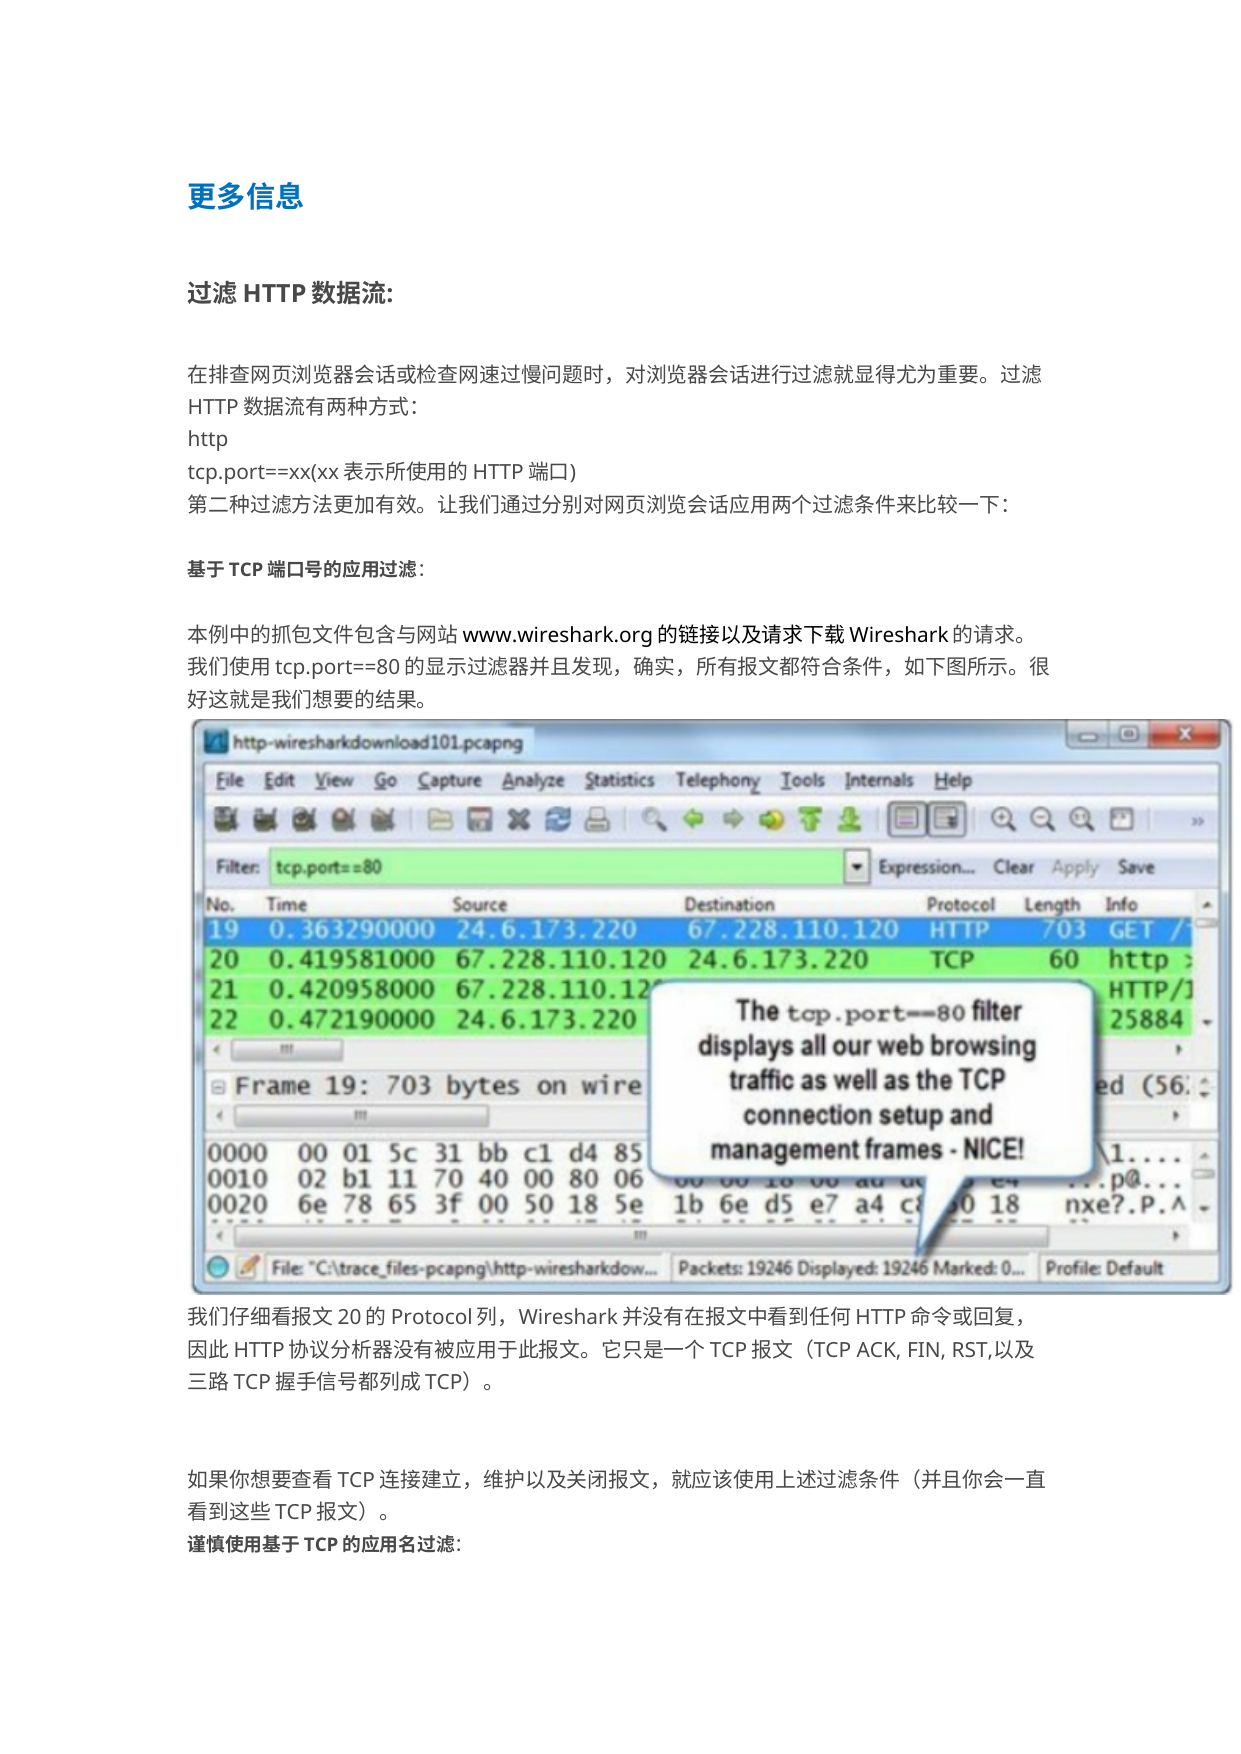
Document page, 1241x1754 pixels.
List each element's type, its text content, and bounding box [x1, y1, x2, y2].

text 谨慎使用基于TCP的应用名过滤： [187, 1527, 1053, 1559]
text 更多信息 [187, 162, 1053, 227]
text http [187, 422, 1053, 454]
text 如果你想要查看TCP连接建立，维护以及关闭报文，就应该使用上述过滤条件（并且你会一直看到这些TCP报文）。 [187, 1462, 1053, 1527]
picture [187, 719, 1235, 1295]
text 过滤HTTP数据流: [187, 259, 1053, 324]
text 本例中的抓包文件包含与网站www.wireshark.org的链接以及请求下载Wireshark的请求。我们使用tcp.port==80的显示过滤器并且发现，确实，所有报文都符合条件，如下图所示。很好这就是我们想要的结果。 [187, 617, 1053, 714]
text tcp.port==xx(xx表示所使用的HTTP端口) [187, 454, 1053, 487]
text 在排查网页浏览器会话或检查网速过慢问题时，对浏览器会话进行过滤就显得尤为重要。过滤HTTP数据流有两种方式： [187, 357, 1053, 422]
text 基于TCP端口号的应用过滤： [187, 552, 1053, 584]
text 第二种过滤方法更加有效。让我们通过分别对网页浏览会话应用两个过滤条件来比较一下： [187, 487, 1053, 519]
text 我们仔细看报文20的Protocol列，Wireshark并没有在报文中看到任何HTTP命令或回复，因此HTTP协议分析器没有被应用于此报文。它只是一个TCP报文（TCP ACK, FIN, RST,以及三路TCP握手信号都列成TCP）。 [187, 1299, 1053, 1397]
